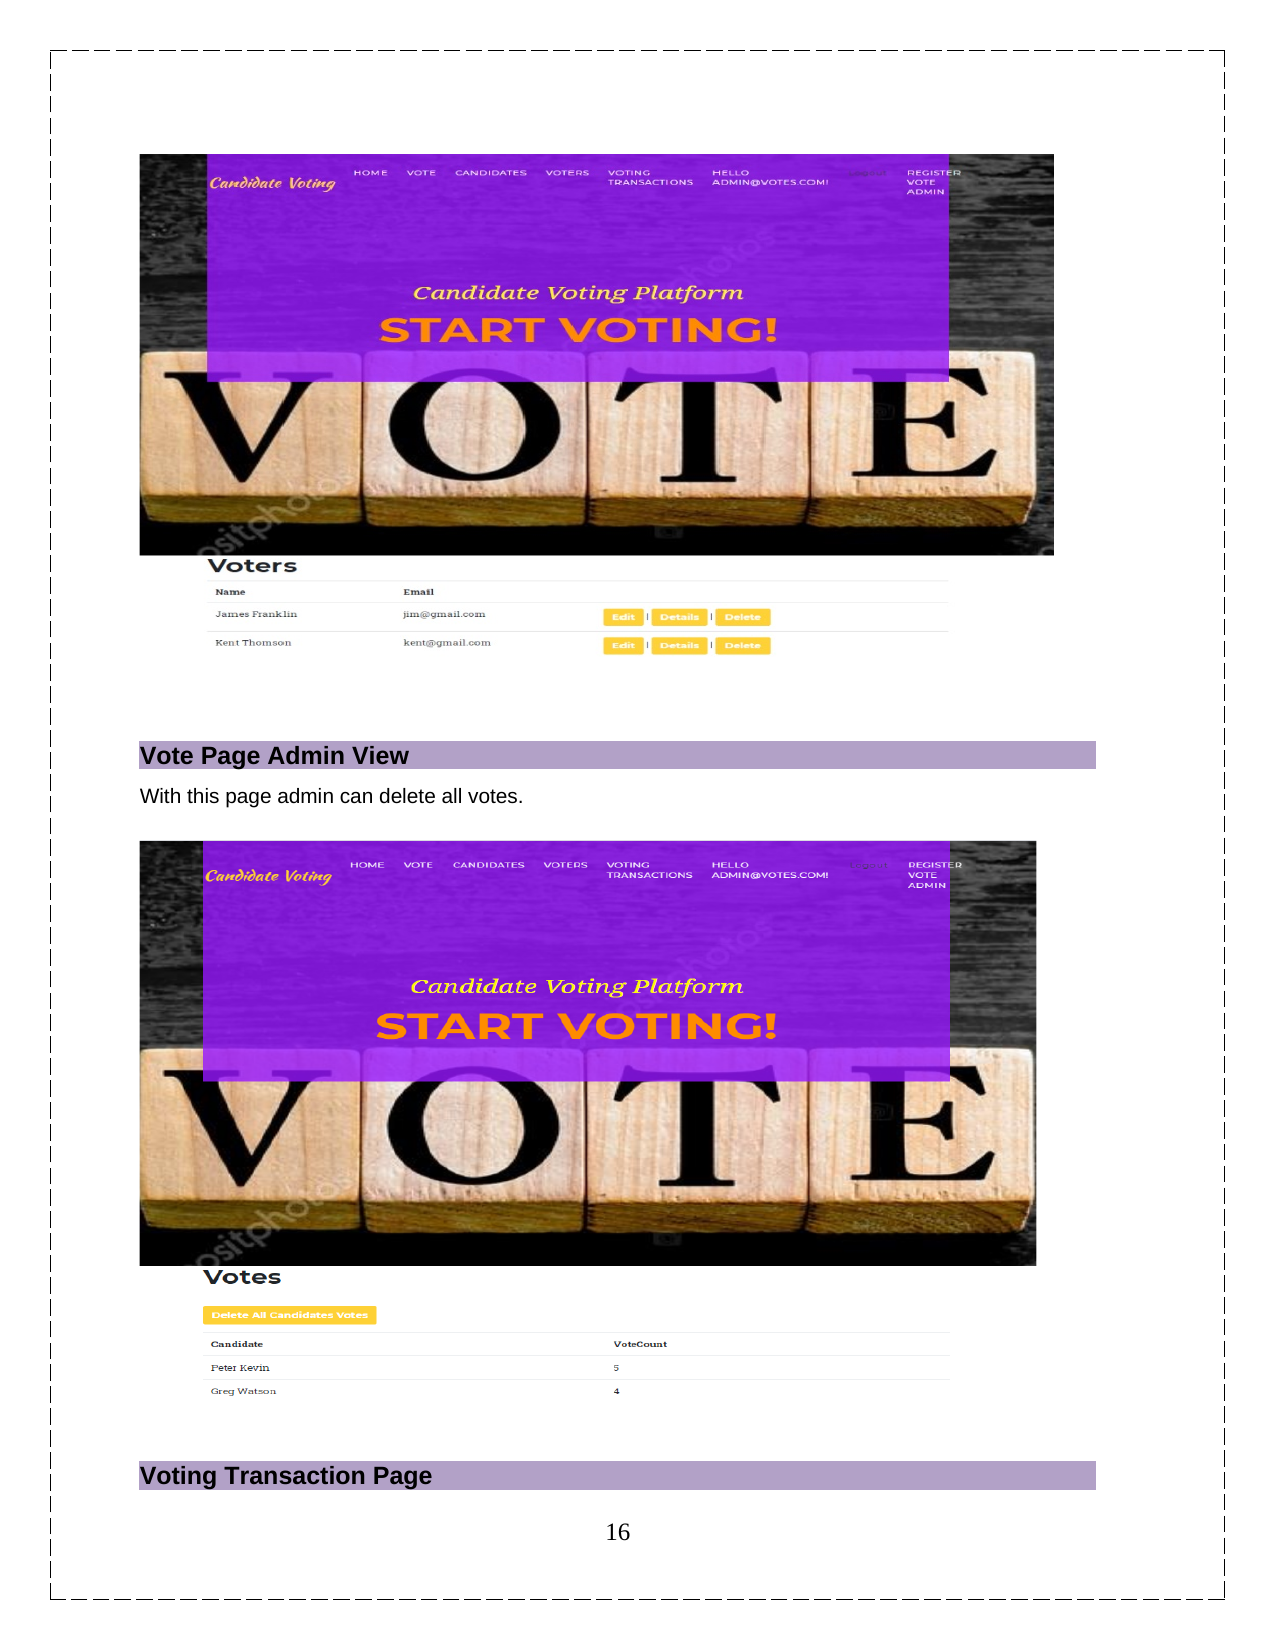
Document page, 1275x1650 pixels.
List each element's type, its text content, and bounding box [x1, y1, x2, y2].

text Vote Page Admin View [139, 741, 1096, 769]
text With this page admin can delete all votes. [139, 784, 1096, 808]
picture [139, 840, 1037, 1404]
text Voting Transaction Page [139, 1461, 1096, 1490]
picture [139, 154, 1054, 663]
